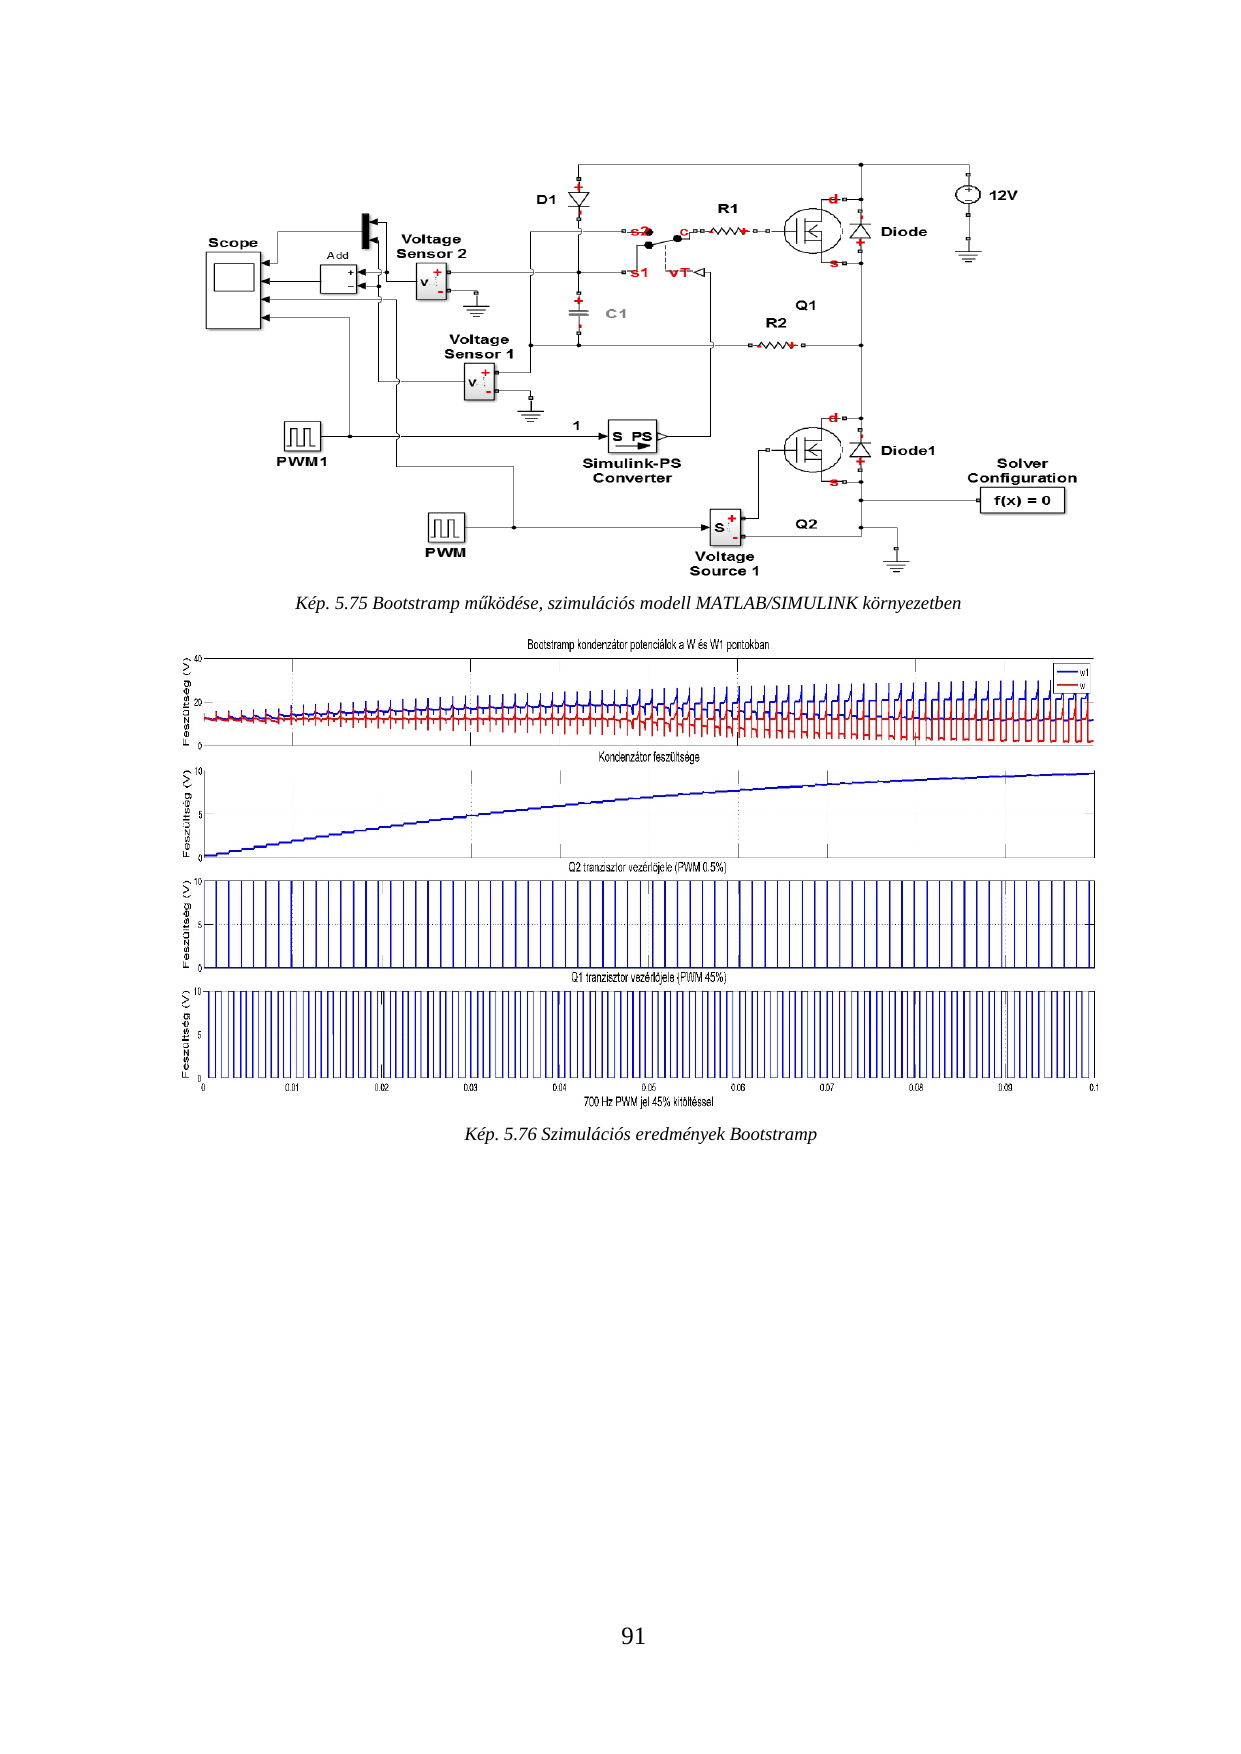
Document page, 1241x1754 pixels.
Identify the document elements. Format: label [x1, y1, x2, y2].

picture [177, 149, 1082, 586]
picture [177, 638, 1106, 1114]
